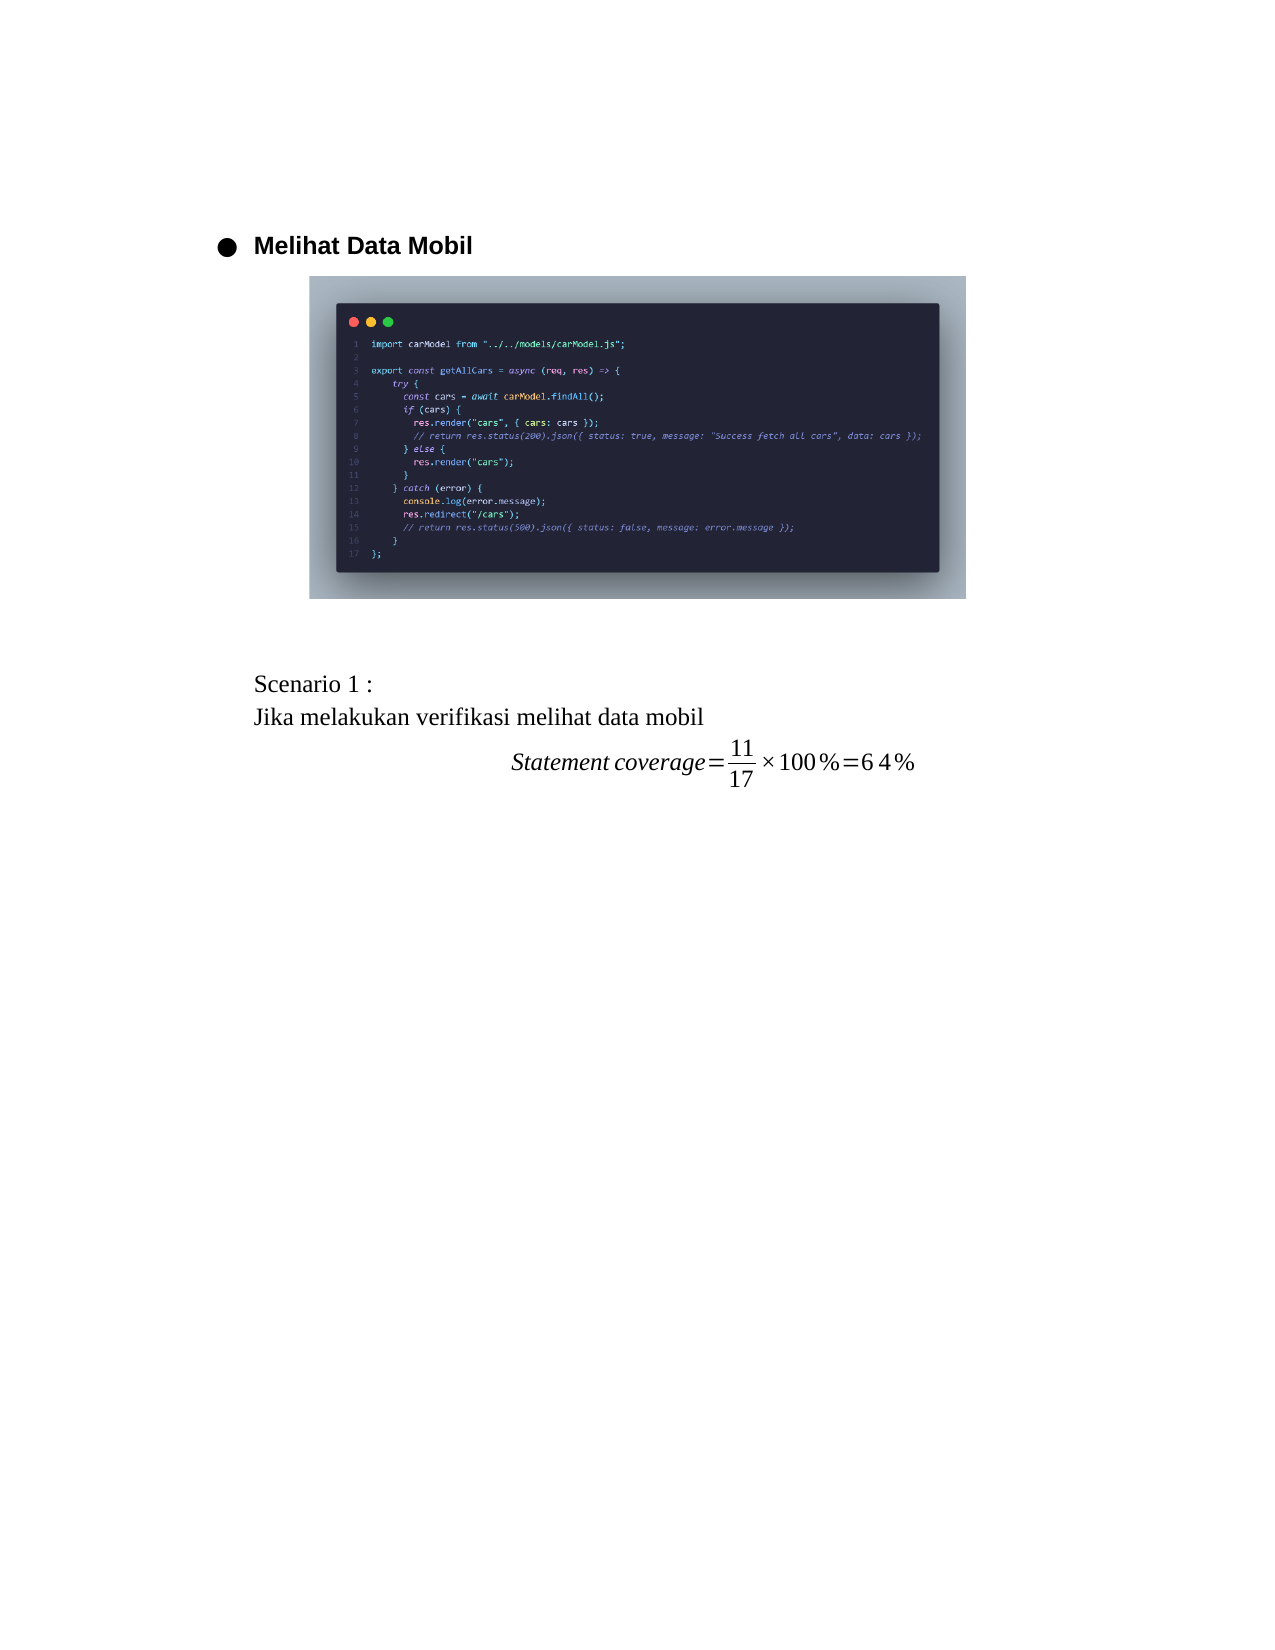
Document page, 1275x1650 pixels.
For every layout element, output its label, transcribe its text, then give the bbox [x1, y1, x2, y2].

text Scenario 1 : [253, 669, 1125, 697]
text Jika melakukan verifikasi melihat data mobil [253, 702, 1125, 730]
list Melihat Data Mobil [216, 217, 1125, 268]
picture [309, 276, 966, 599]
